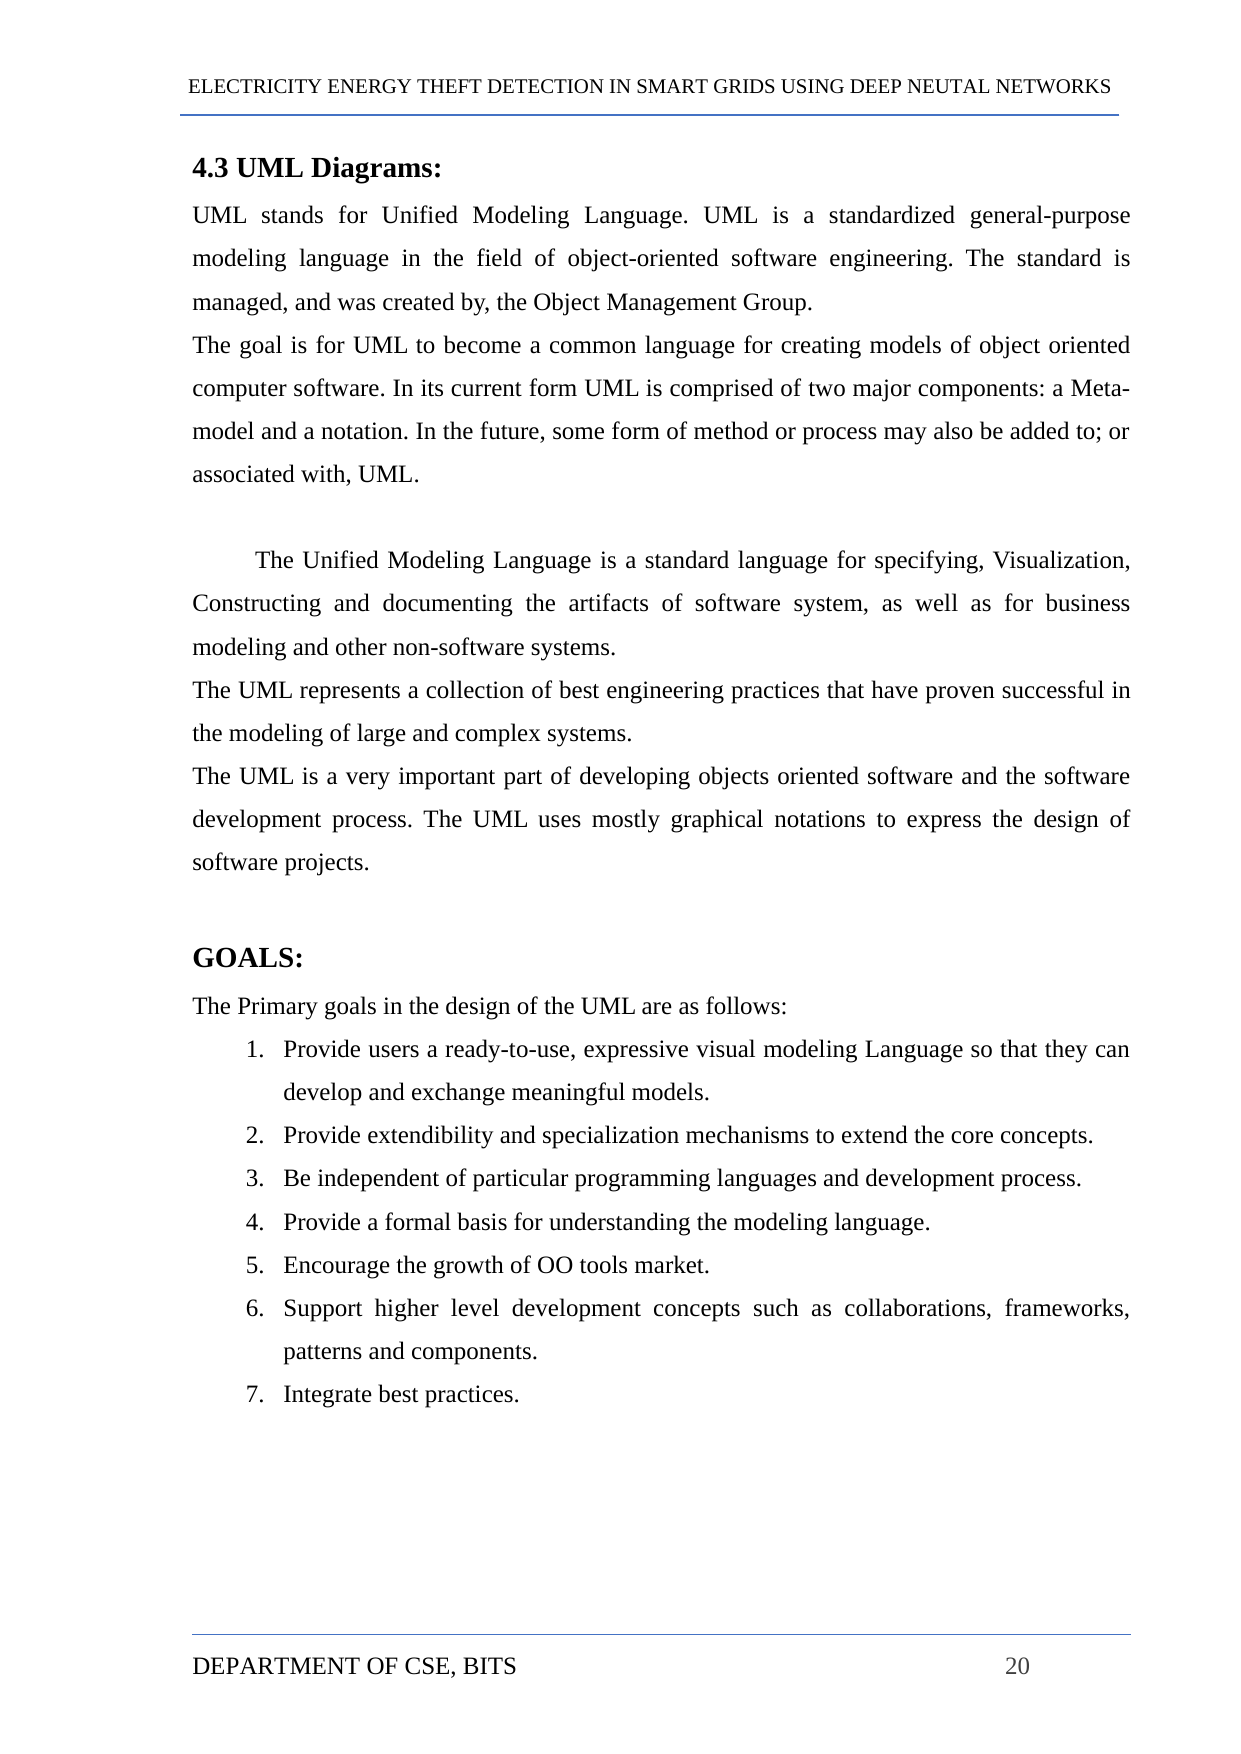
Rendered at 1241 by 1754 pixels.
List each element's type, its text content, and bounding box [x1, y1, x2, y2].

list Support higher level development concepts such as collaborations, frameworks, patterns and components. [246, 1293, 1131, 1365]
list Provide extendibility and specialization mechanisms to extend the core concepts. [246, 1120, 1131, 1149]
text 4.3 UML Diagrams: [180, 150, 1119, 183]
list Encourage the growth of OO tools market. [246, 1250, 1131, 1278]
list Integrate best practices. [246, 1379, 1131, 1408]
list GOALS: [192, 941, 1131, 974]
list The UML is a very important part of developing objects oriented software and the software development process. The UML uses mostly graphical notations to express the design of software projects. [192, 761, 1131, 876]
list The goal is for UML to become a common language for creating models of object oriented computer software. In its current form UML is comprised of two major components: a Meta-model and a notation. In the future, some form of method or process may also be added to; or associated with, UML. [192, 330, 1131, 488]
list The Primary goals in the design of the UML are as follows: [154, 991, 1131, 1020]
list UML stands for Unified Modeling Language. UML is a standardized general-purpose modeling language in the field of object-oriented software engineering. The standard is managed, and was created by, the Object Management Group. [192, 200, 1131, 315]
list Provide users a ready-to-use, expressive visual modeling Language so that they can develop and exchange meaningful models. [246, 1034, 1131, 1106]
list Be independent of particular programming languages and development process. [246, 1163, 1131, 1192]
list The UML represents a collection of best engineering practices that have proven successful in the modeling of large and complex systems. [192, 675, 1131, 747]
list The Unified Modeling Language is a standard language for specifying, Visualization, Constructing and documenting the artifacts of software system, as well as for business modeling and other non-software systems. [192, 545, 1131, 660]
list Provide a formal basis for understanding the modeling language. [246, 1207, 1131, 1235]
